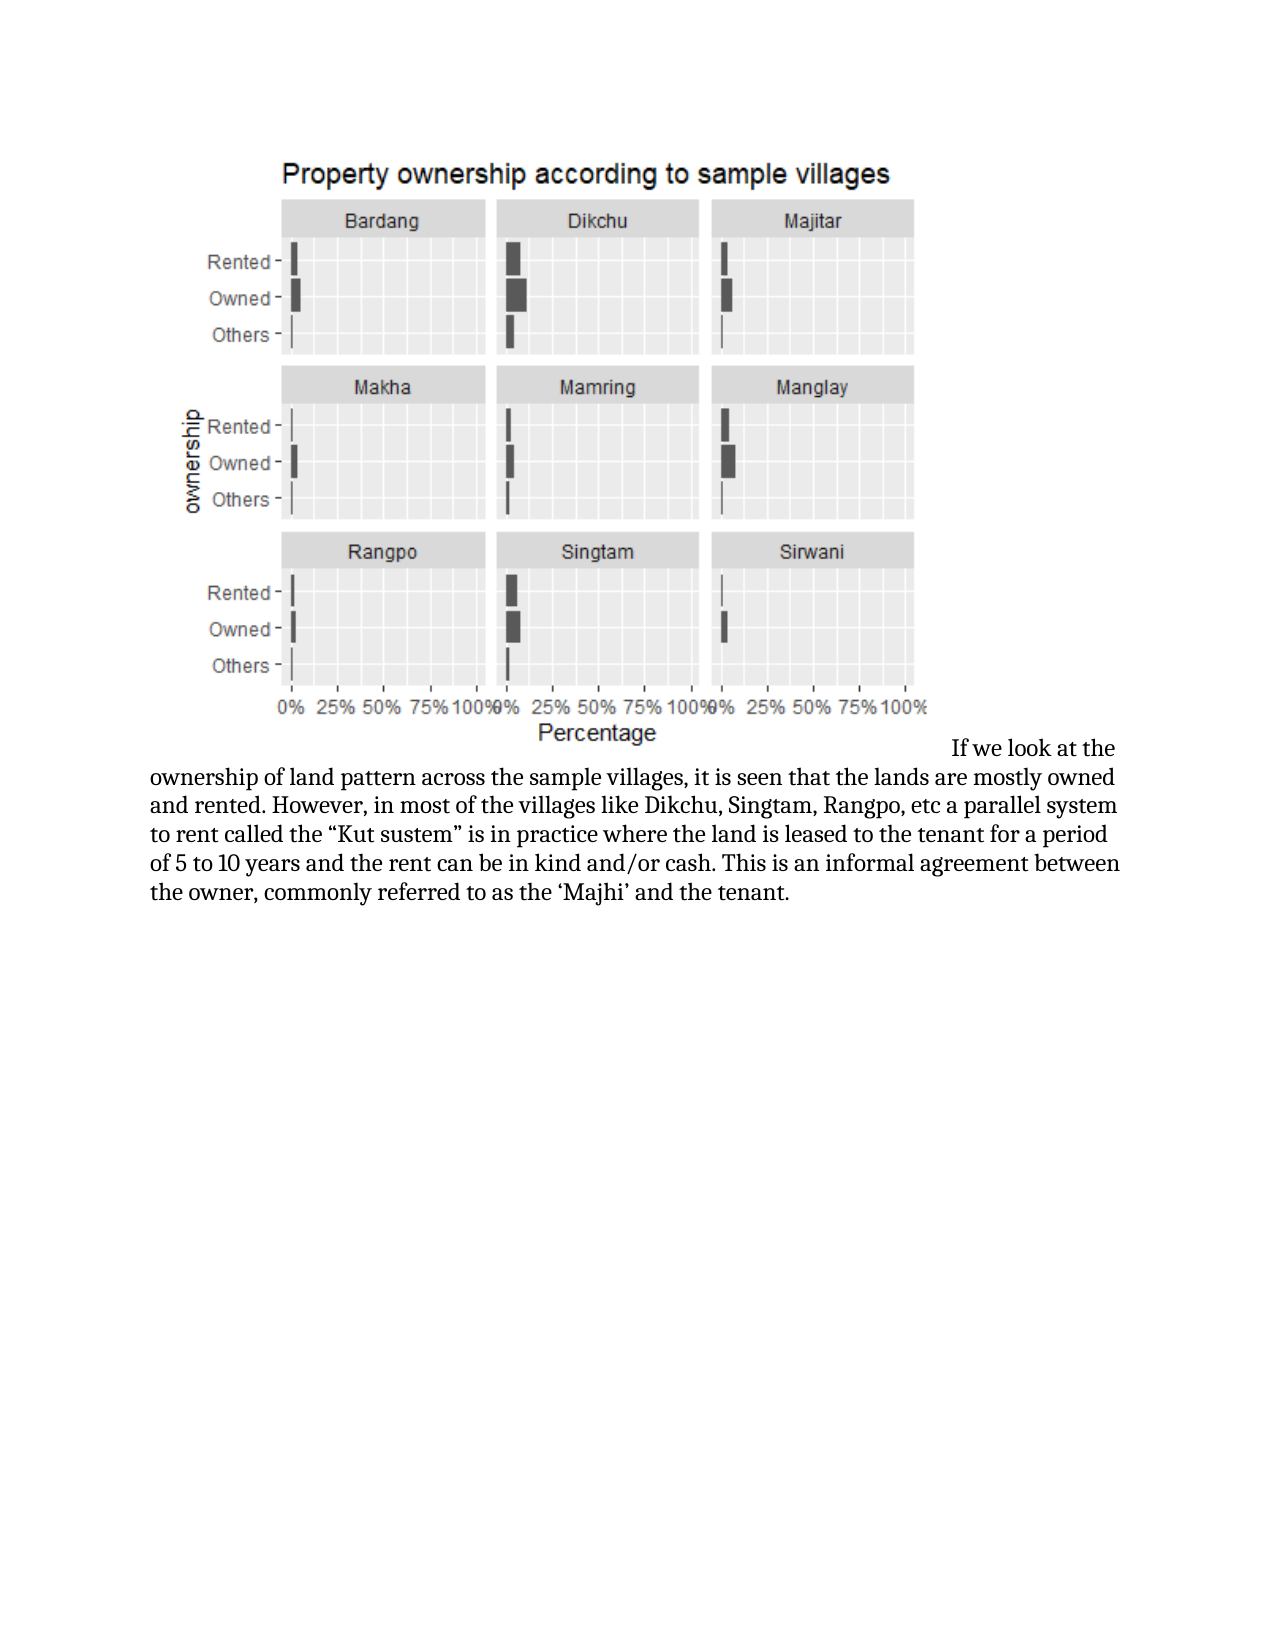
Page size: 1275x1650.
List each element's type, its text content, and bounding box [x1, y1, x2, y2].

picture [168, 150, 927, 757]
